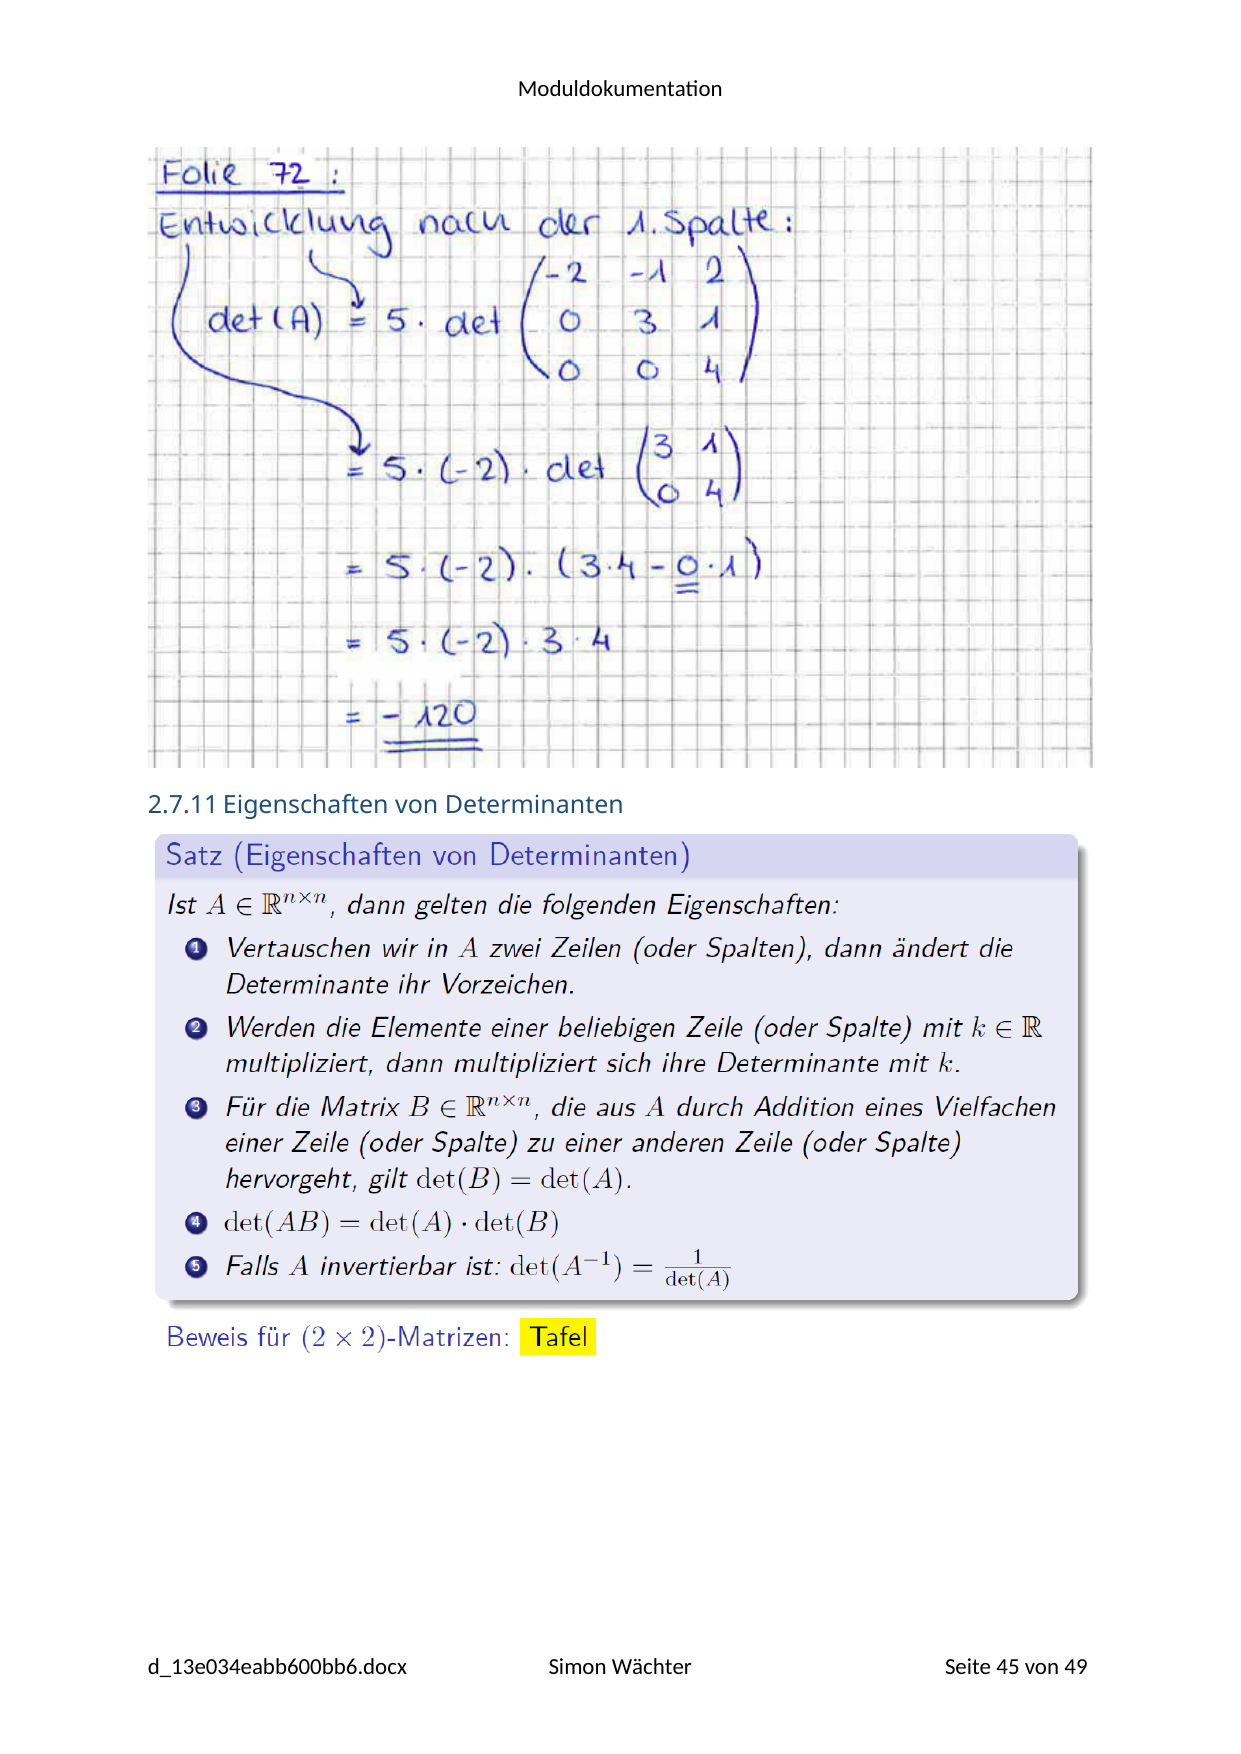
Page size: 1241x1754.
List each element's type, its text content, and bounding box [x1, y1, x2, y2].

subtitle Eigenschaften von Determinanten [148, 787, 1093, 821]
picture [147, 147, 1093, 768]
picture [147, 823, 1093, 1360]
